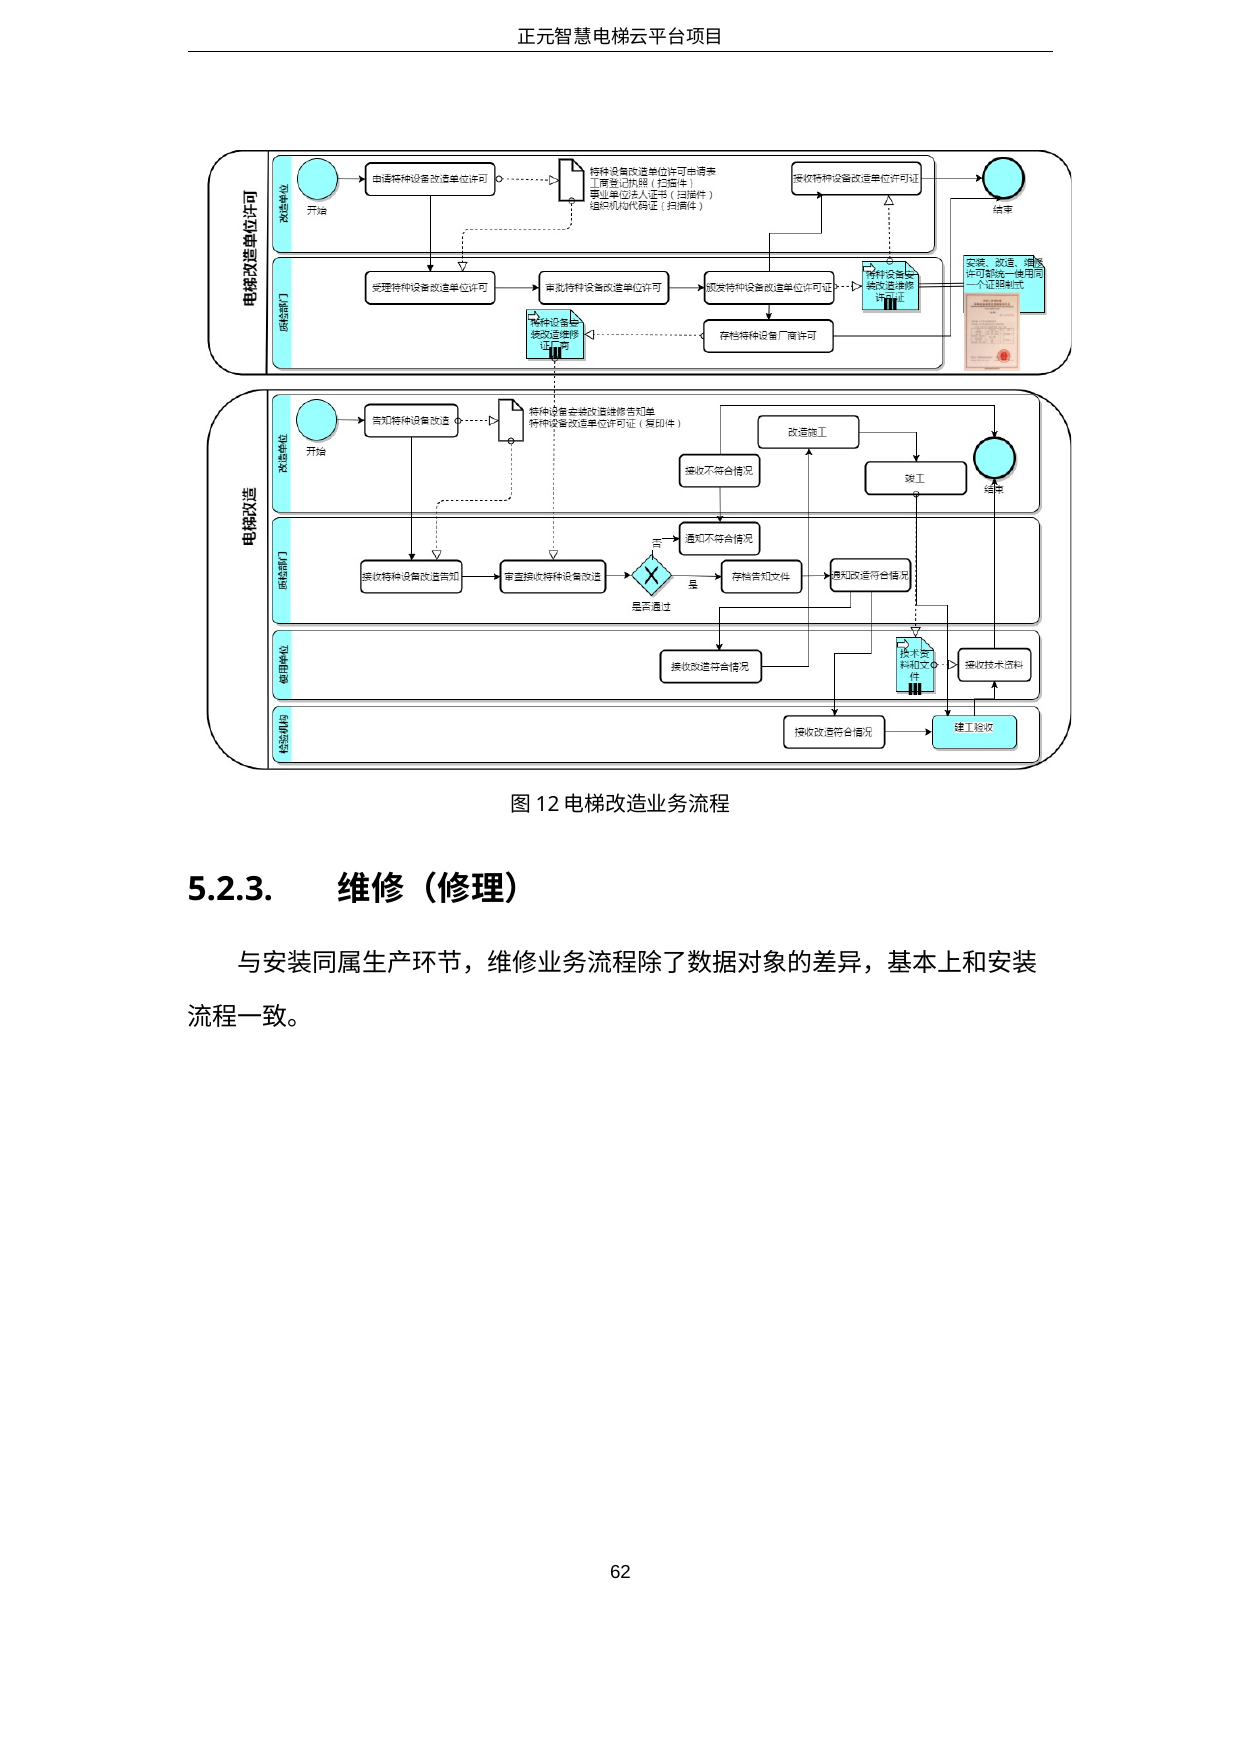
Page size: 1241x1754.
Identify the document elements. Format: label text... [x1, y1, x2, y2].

subtitle 维修（修理） [187, 861, 1053, 910]
text 图12电梯改造业务流程 [187, 787, 1053, 817]
picture [206, 150, 1072, 770]
text 与安装同属生产环节，维修业务流程除了数据对象的差异，基本上和安装流程一致。 [187, 942, 1053, 1033]
